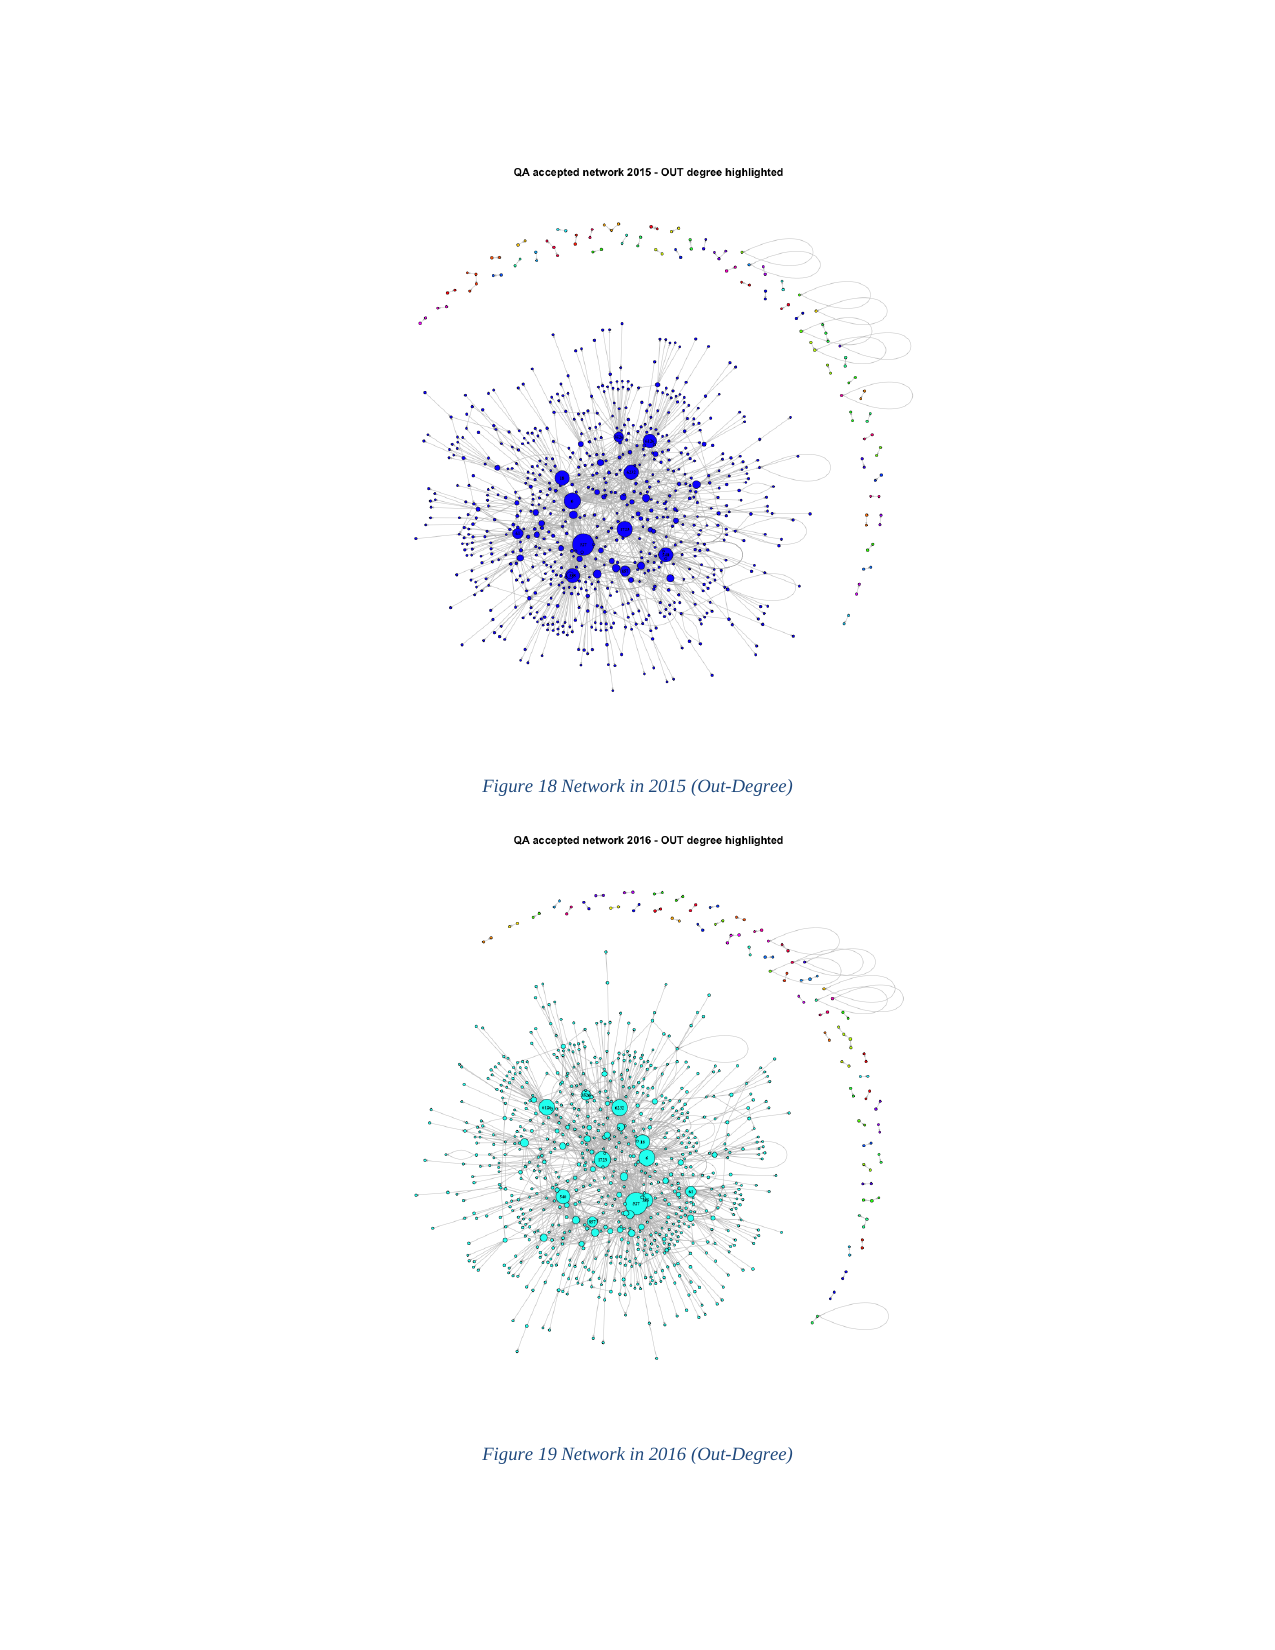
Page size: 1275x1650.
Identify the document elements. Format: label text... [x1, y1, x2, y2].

picture [332, 150, 943, 776]
picture [332, 817, 943, 1444]
